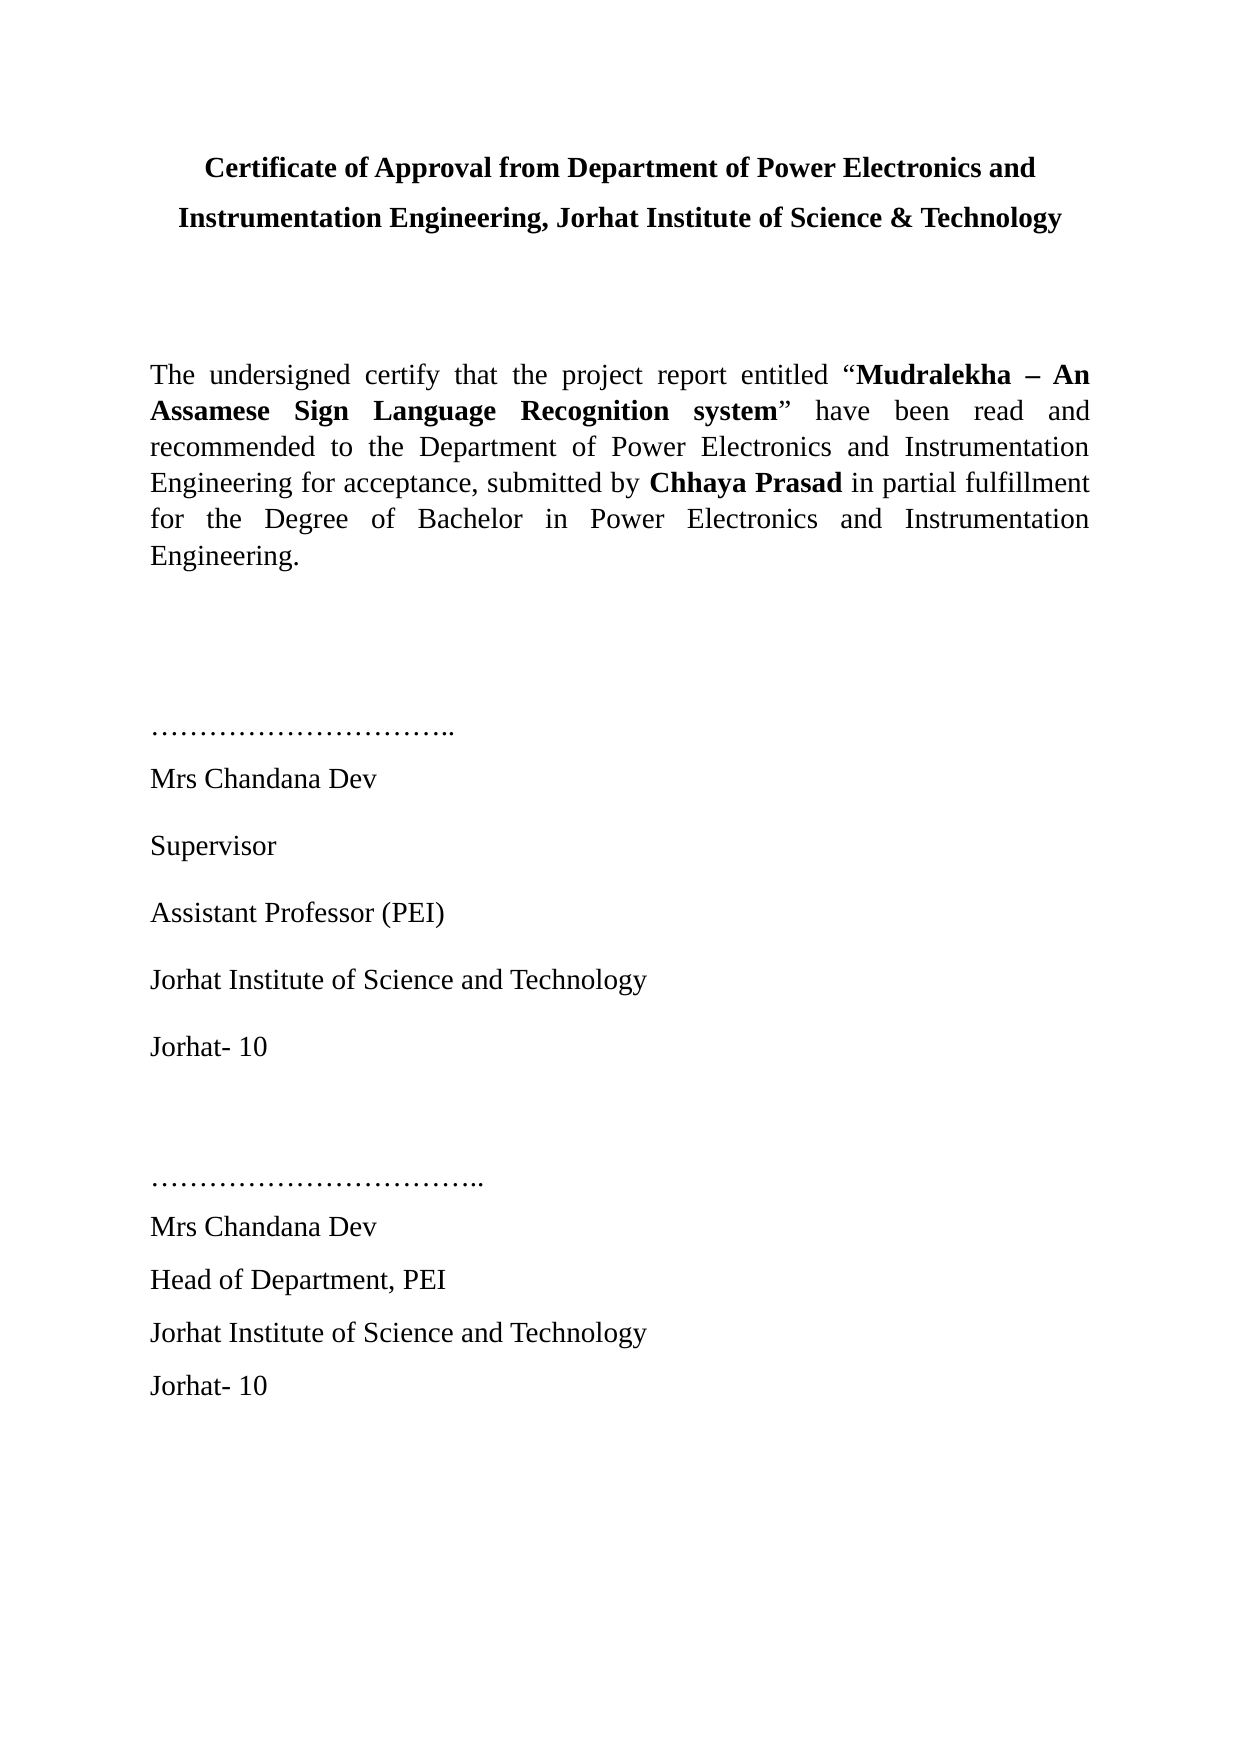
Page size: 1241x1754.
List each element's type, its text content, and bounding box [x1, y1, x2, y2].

text Jorhat Institute of Science and Technology [150, 962, 1090, 995]
text Head of Department, PEI [150, 1262, 1090, 1296]
text Mrs Chandana Dev [150, 1209, 1090, 1243]
text Jorhat- 10 [150, 1029, 1090, 1062]
text ………………………….. [150, 708, 522, 742]
text Mrs Chandana Dev [150, 761, 1090, 794]
text The undersigned certify that the project report entitled “Mudralekha – An Assamese Sign Language Recognition system” have been read and recommended to the Department of Power Electronics and Instrumentation Engineering for acceptance, submitted by Chhaya Prasad in partial fulfillment for the Degree of Bachelor in Power Electronics and Instrumentation Engineering. [150, 357, 1090, 571]
text Supervisor [150, 828, 1090, 861]
text …………………………….. [150, 1142, 551, 1192]
text Jorhat Institute of Science and Technology [150, 1315, 1090, 1348]
text Jorhat- 10 [150, 1368, 1090, 1401]
text Assistant Professor (PEI) [150, 895, 1090, 928]
text Certificate of Approval from Department of Power Electronics and Instrumentation Engineering, Jorhat Institute of Science & Technology [150, 150, 1090, 234]
